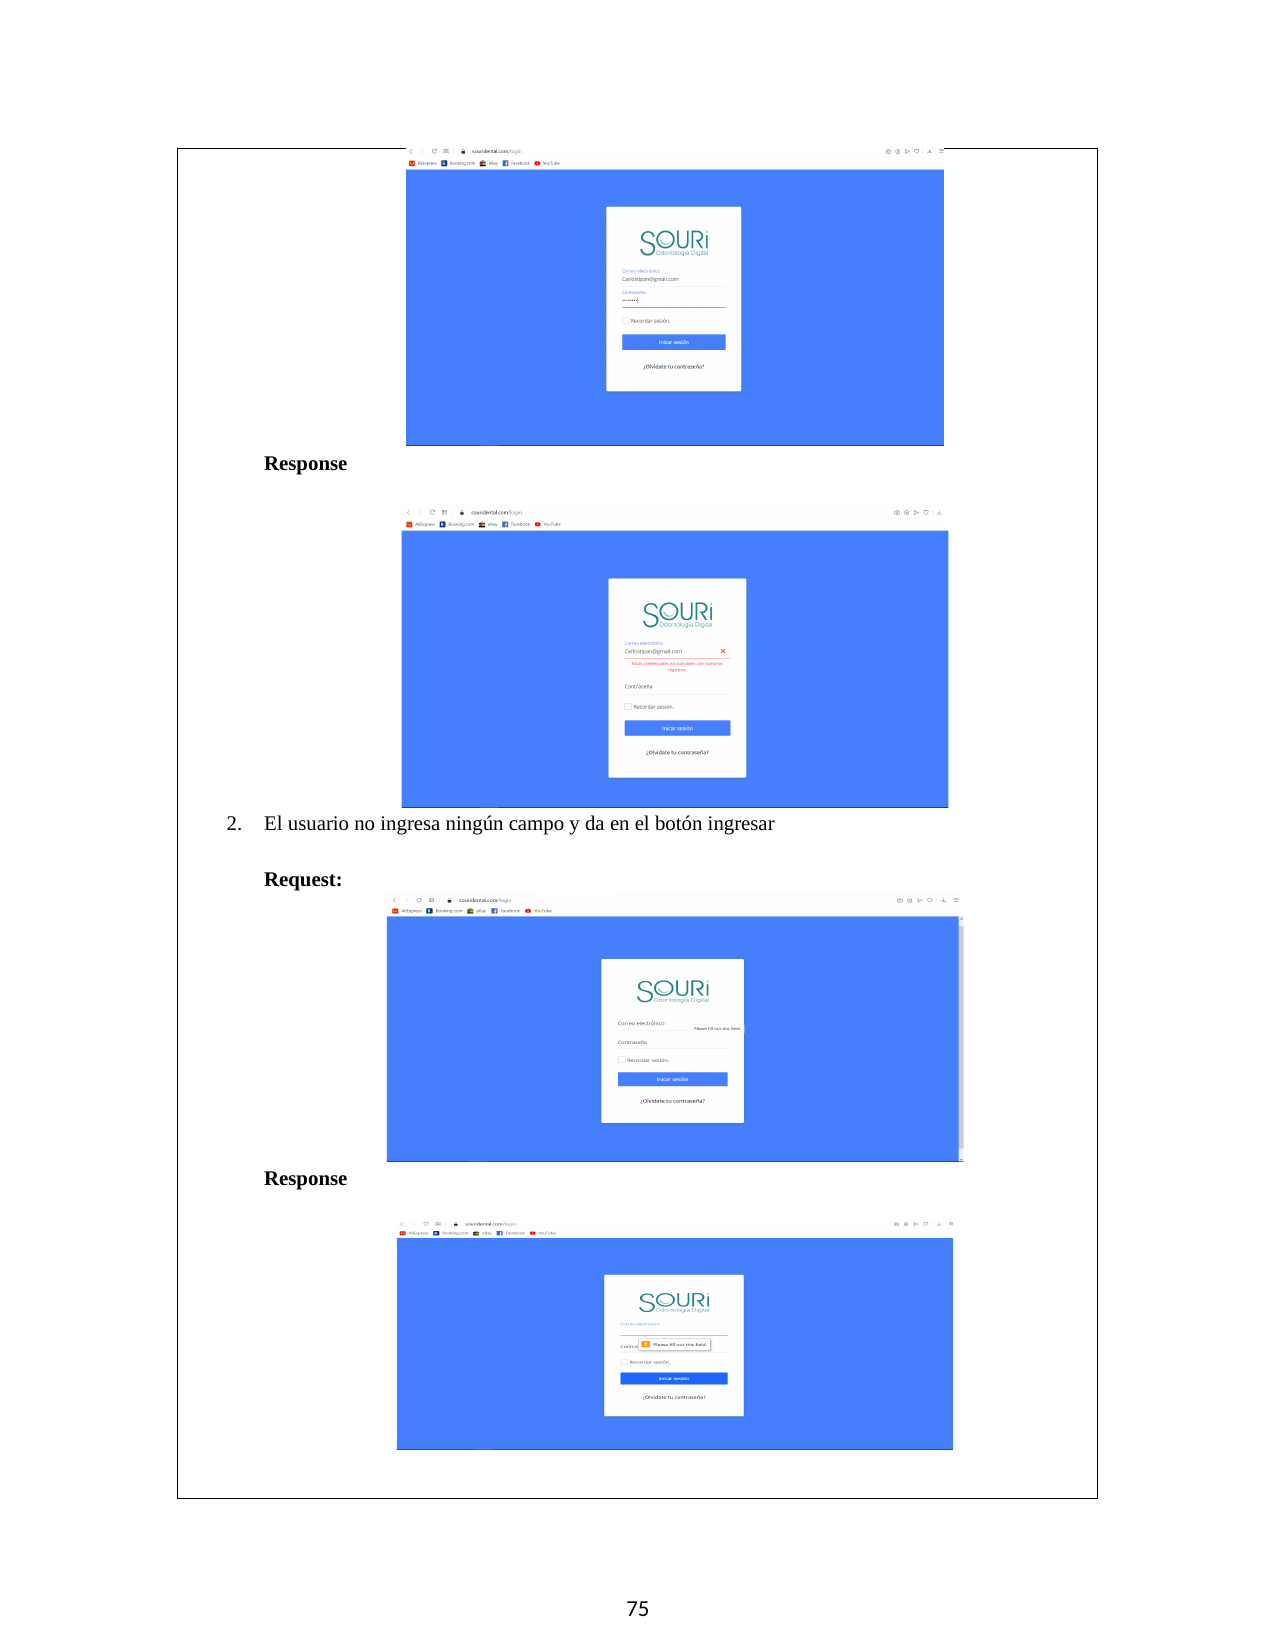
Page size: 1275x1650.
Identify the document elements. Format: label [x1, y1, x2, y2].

picture [406, 148, 944, 446]
picture [401, 506, 949, 808]
picture [386, 894, 964, 1162]
picture [396, 1220, 954, 1450]
table_header [178, 149, 1097, 1498]
